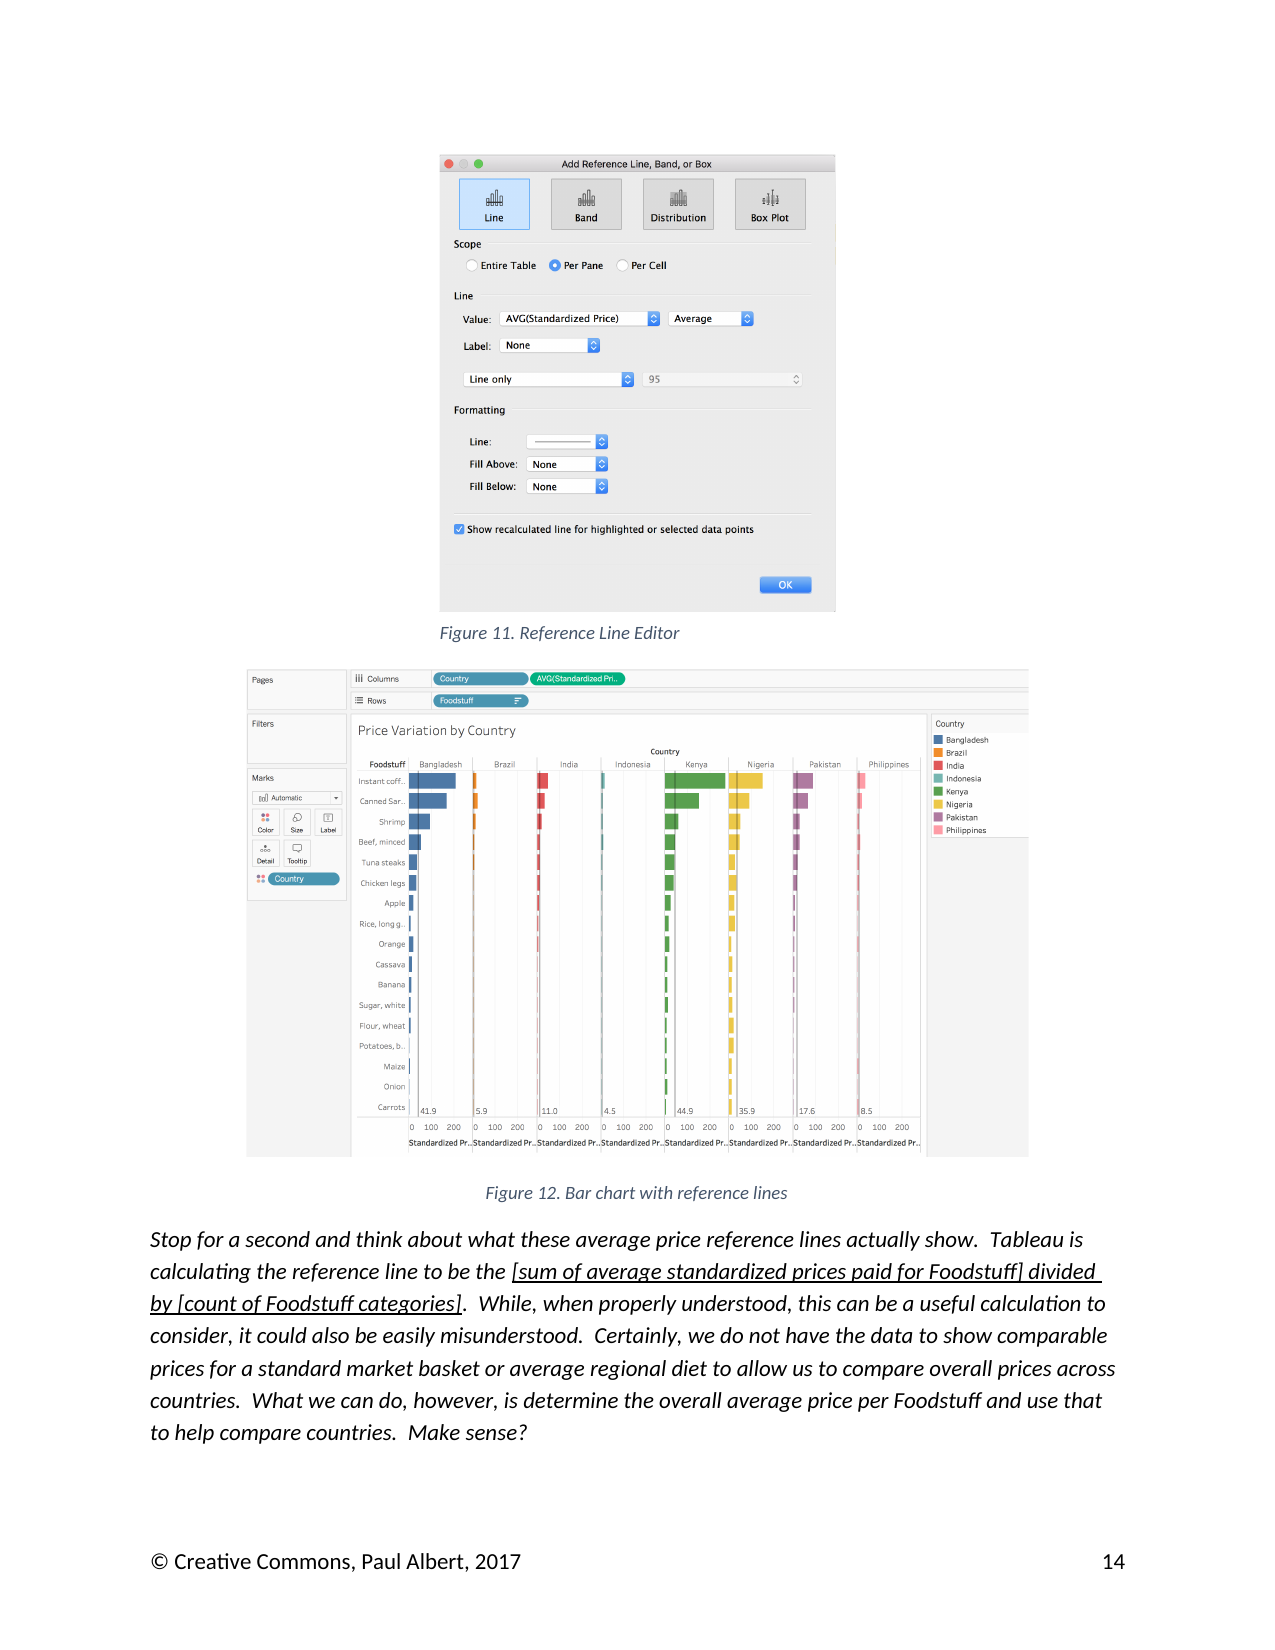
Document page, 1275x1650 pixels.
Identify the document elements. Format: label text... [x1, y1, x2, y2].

picture [246, 669, 1029, 1157]
picture [439, 154, 836, 612]
text Stop for a second and think about what these average price reference lines actually show. Tableau is calculating the reference line to be the [sum of average standardized prices paid for Foodstuff] divided by [count of Foodstuff categories]. While, when properly understood, this can be a useful calculation to consider, it could also be easily misunderstood. Certainly, we do not have the data to show comparable prices for a standard market basket or average regional diet to allow us to compare overall prices across countries. What we can do, however, is determine the overall average price per Foodstuff and use that to help compare countries. Make sense? [150, 1225, 1125, 1446]
